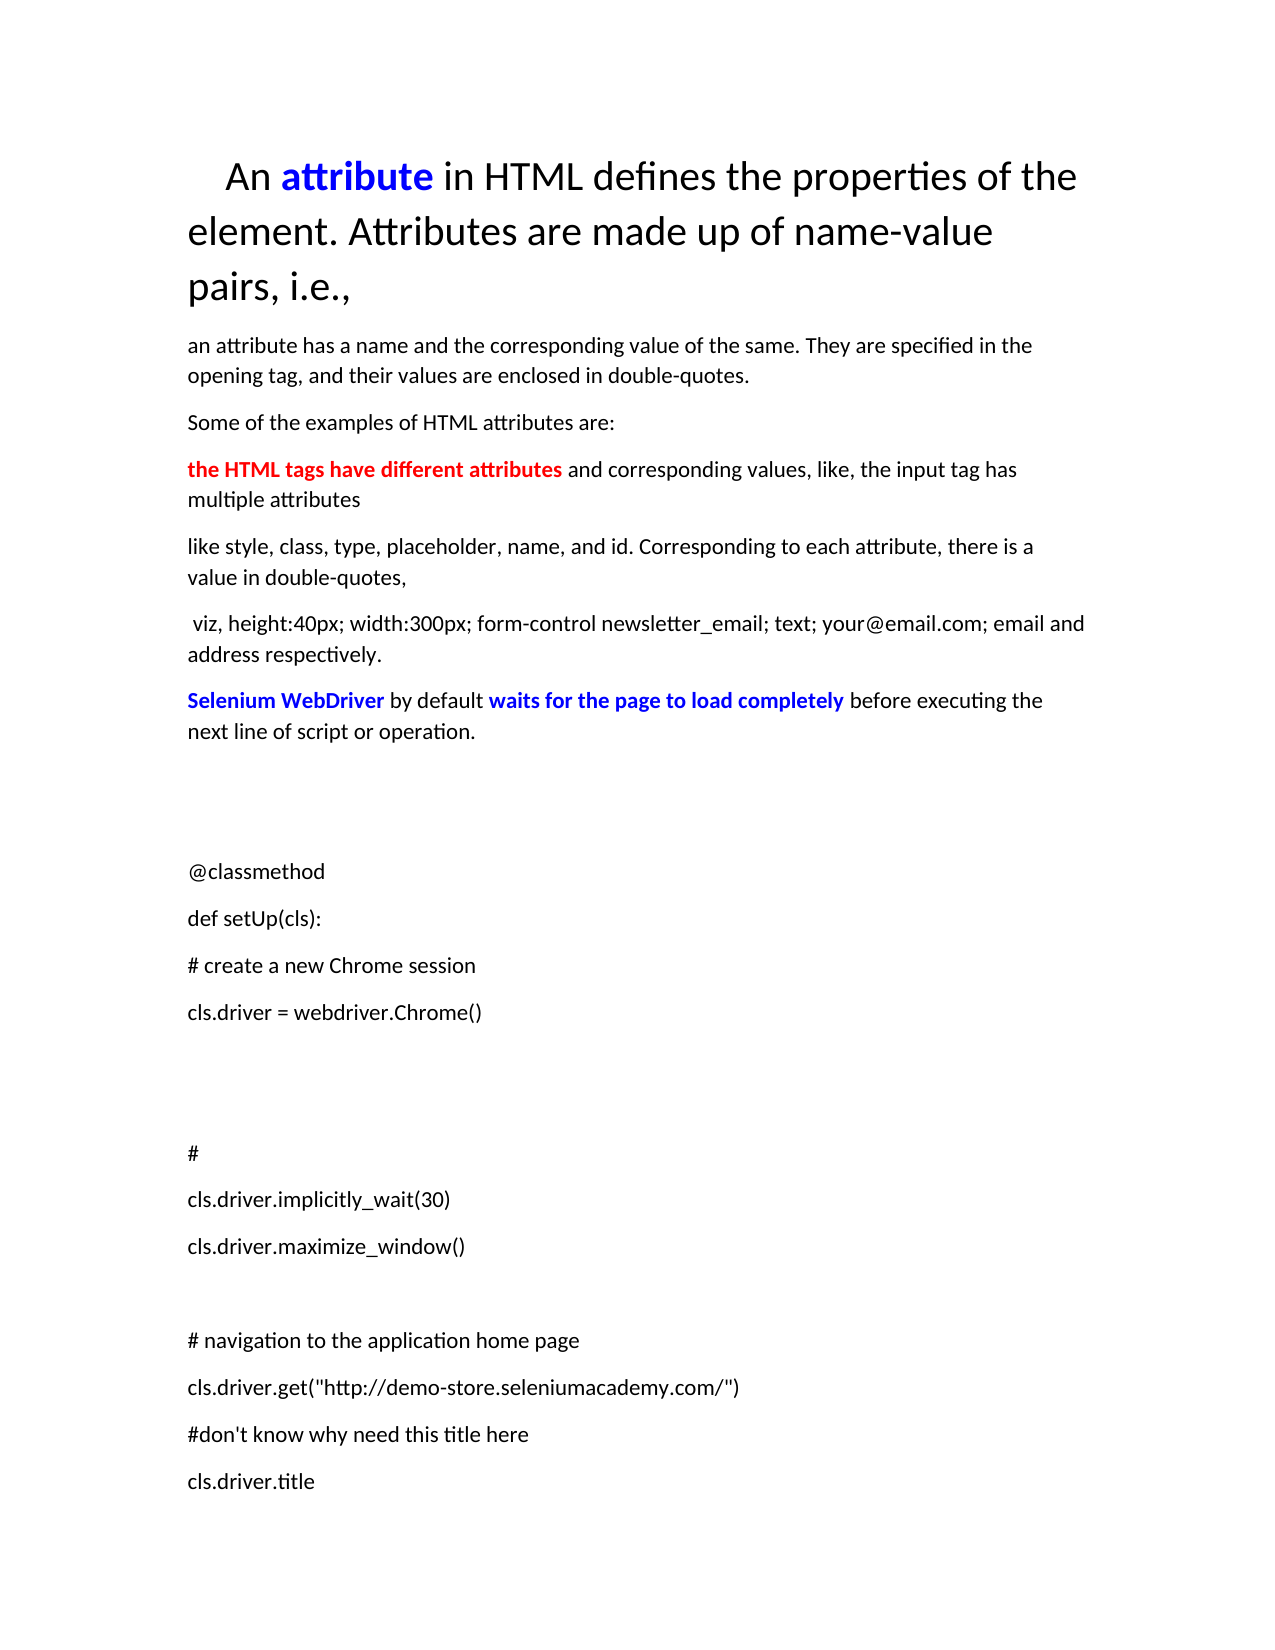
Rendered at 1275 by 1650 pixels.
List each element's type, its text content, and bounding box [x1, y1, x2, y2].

text Some of the examples of HTML attributes are: [187, 408, 1087, 436]
text def setUp(cls): [187, 904, 1087, 932]
text # [187, 1139, 1087, 1167]
text # navigation to the application home page [187, 1326, 1087, 1354]
text like style, class, type, placeholder, name, and id. Corresponding to each attribute, there is a value in double-quotes, [187, 532, 1087, 591]
text Selenium WebDriver by default waits for the page to load completely before executing the next line of script or operation. [187, 687, 1087, 745]
text cls.driver.title [187, 1467, 1087, 1495]
text viz, height:40px; width:300px; form-control newsletter_email; text; your@email.com; email and address respectively. [187, 609, 1087, 668]
text An attribute in HTML defines the properties of the element. Attributes are made up of name-value pairs, i.e., [187, 150, 1087, 311]
text cls.driver.maximize_window() [187, 1232, 1087, 1260]
text an attribute has a name and the corresponding value of the same. They are specified in the opening tag, and their values are enclosed in double-quotes. [187, 331, 1087, 389]
text #don't know why need this title here [187, 1420, 1087, 1448]
text cls.driver.implicitly_wait(30) [187, 1186, 1087, 1213]
text # create a new Chrome session [187, 951, 1087, 979]
text cls.driver.get("http://demo-store.seleniumacademy.com/") [187, 1373, 1087, 1401]
text the HTML tags have different attributes and corresponding values, like, the input tag has multiple attributes [187, 455, 1087, 513]
text @classmethod [187, 857, 1087, 885]
text cls.driver = webdriver.Chrome() [187, 998, 1087, 1026]
